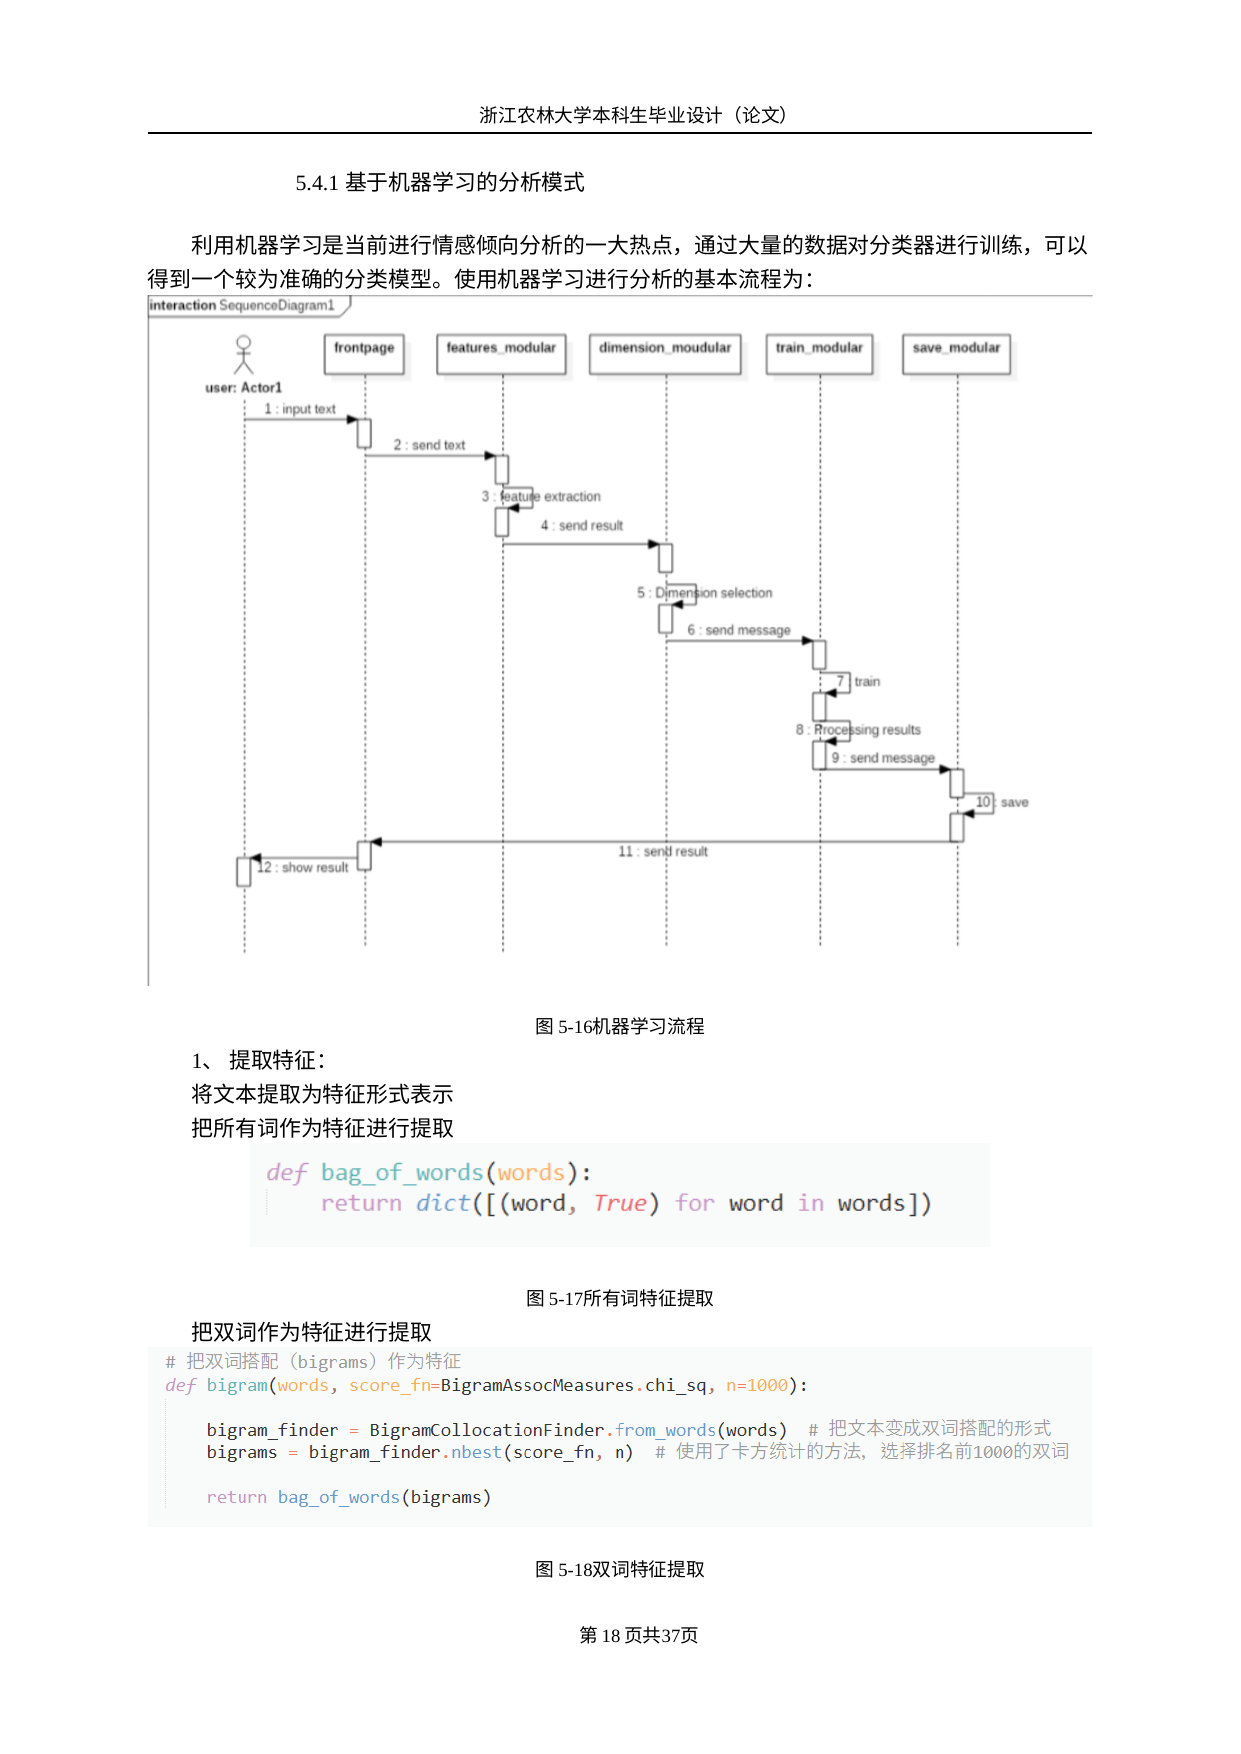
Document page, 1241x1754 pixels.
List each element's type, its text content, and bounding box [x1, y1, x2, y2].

picture [147, 295, 1093, 986]
text 利用机器学习是当前进行情感倾向分析的一大热点，通过大量的数据对分类器进行训练，可以得到一个较为准确的分类模型。使用机器学习进行分析的基本流程为： [148, 227, 1092, 295]
subtitle 基于机器学习的分析模式 [295, 164, 1092, 198]
text 把双词作为特征进行提取 [148, 1314, 1092, 1347]
text 把所有词作为特征进行提取 [148, 1110, 1092, 1144]
picture [249, 1143, 991, 1247]
text 将文本提取为特征形式表示 [148, 1076, 1092, 1110]
list 提取特征： [191, 1042, 1092, 1076]
picture [147, 1347, 1093, 1527]
